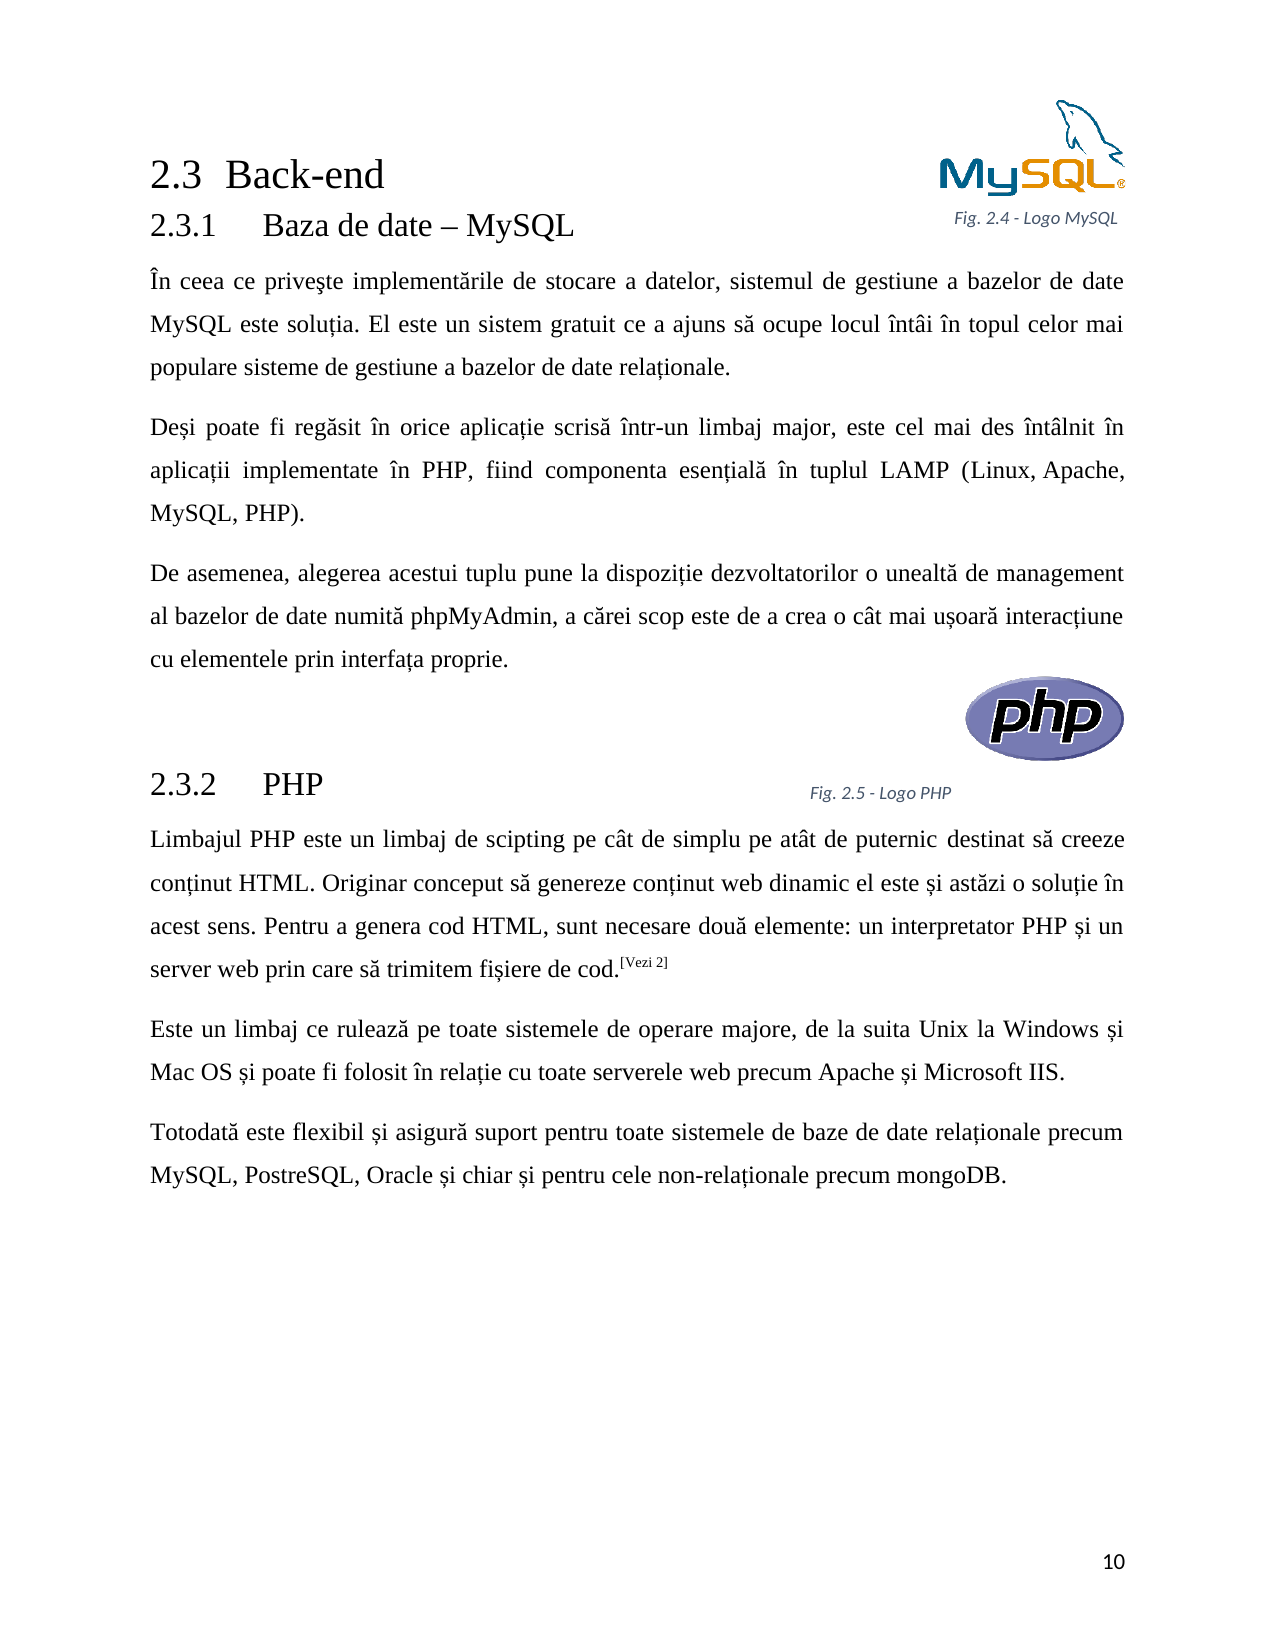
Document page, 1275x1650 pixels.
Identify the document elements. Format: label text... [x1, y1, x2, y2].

text Totodată este flexibil și asigură suport pentru toate sistemele de baze de date relaționale precum MySQL, PostreSQL, Oracle și chiar și pentru cele non-relaționale precum mongoDB. [150, 1117, 1125, 1188]
picture [963, 675, 1125, 763]
list PHP [150, 764, 1125, 802]
list Back-end [150, 150, 1125, 198]
text Este un limbaj ce rulează pe toate sistemele de operare majore, de la suita Unix la Windows și Mac OS și poate fi folosit în relație cu toate serverele web precum Apache și Microsoft IIS. [150, 1014, 1125, 1086]
list Baza de date – MySQL [150, 205, 1125, 243]
text De asemenea, alegerea acestui tuplu pune la dispoziție dezvoltatorilor o unealtă de management al bazelor de date numită phpMyAdmin, a cărei scop este de a crea o cât mai ușoară interacțiune cu elementele prin interfața proprie. [150, 558, 1125, 673]
text Limbajul PHP este un limbaj de scipting pe cât de simplu pe atât de puternic destinat să creeze conținut HTML. Originar conceput să genereze conținut web dinamic el este și astăzi o soluție în acest sens. Pentru a genera cod HTML, sunt necesare două elemente: un interpretator PHP și un server web prin care să trimitem fișiere de cod.[Vezi 2] [150, 824, 1125, 983]
picture [940, 100, 1125, 196]
text Deși poate fi regăsit în orice aplicație scrisă într-un limbaj major, este cel mai des întâlnit în aplicații implementate în PHP, fiind componenta esențială în tuplul LAMP (Linux, Apache, MySQL, PHP). [150, 412, 1125, 527]
text În ceea ce priveşte implementările de stocare a datelor, sistemul de gestiune a bazelor de date MySQL este soluția. El este un sistem gratuit ce a ajuns să ocupe locul întâi în topul celor mai populare sisteme de gestiune a bazelor de date relaționale. [150, 266, 1125, 381]
